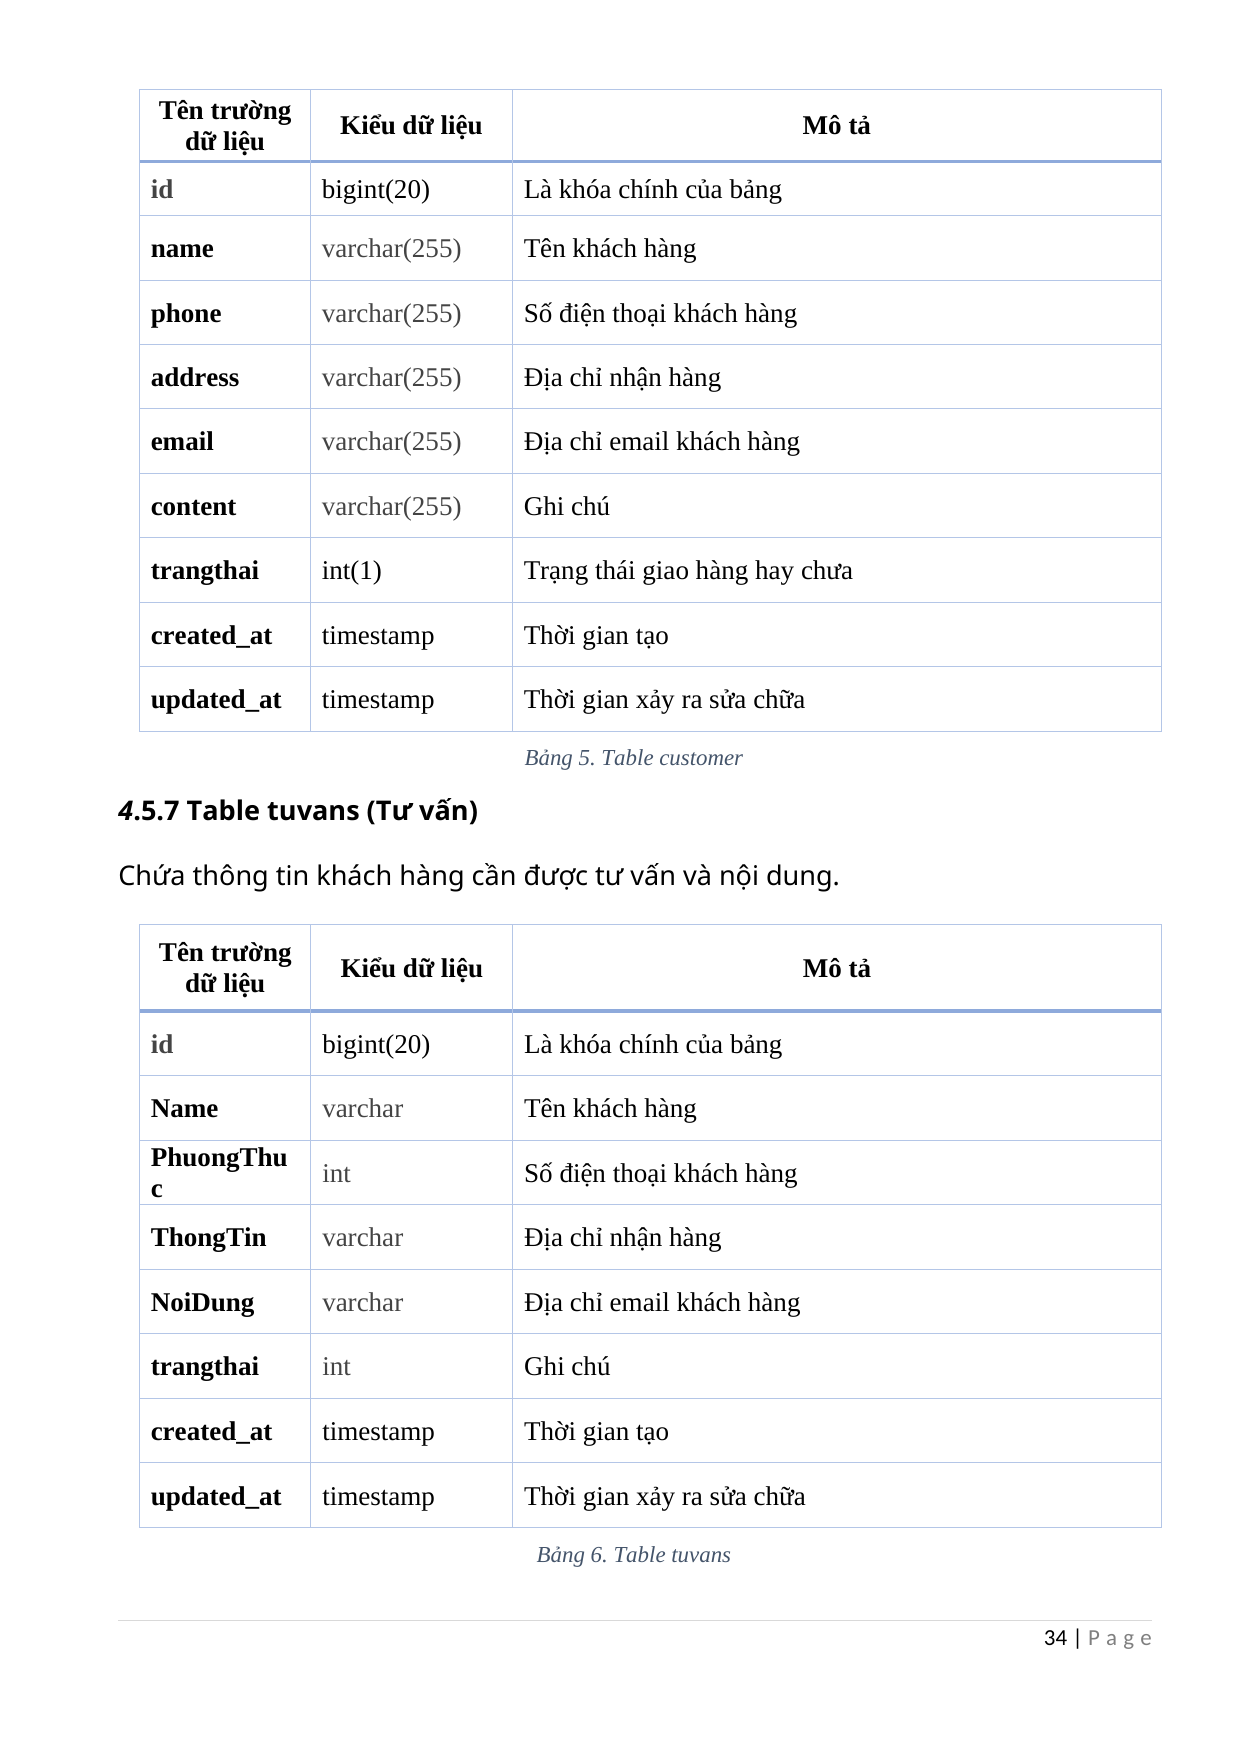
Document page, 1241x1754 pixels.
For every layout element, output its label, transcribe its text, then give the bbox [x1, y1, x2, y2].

table_cell updated_at [140, 1463, 310, 1527]
table_cell varchar(255) [311, 216, 512, 280]
table_cell Ghi chú [513, 1334, 1161, 1398]
table_cell created_at [140, 1399, 310, 1462]
table_cell Địa chỉ email khách hàng [513, 409, 1161, 473]
table_cell Số điện thoại khách hàng [513, 1141, 1161, 1204]
table_cell Là khóa chính của bảng [513, 163, 1161, 215]
table_cell varchar [311, 1270, 512, 1333]
table_cell Trạng thái giao hàng hay chưa [513, 538, 1161, 602]
table_cell varchar(255) [311, 345, 512, 408]
table_cell ThongTin [140, 1205, 310, 1269]
table_cell bigint(20) [311, 163, 512, 215]
table_cell Tên khách hàng [513, 216, 1161, 280]
text Bảng 6. Table tuvans [118, 1541, 1152, 1567]
table_cell Name [140, 1076, 310, 1140]
table_cell trangthai [140, 1334, 310, 1398]
table_cell PhuongThuc [140, 1141, 310, 1204]
table_header Mô tả [513, 90, 1161, 160]
table_cell Ghi chú [513, 474, 1161, 537]
table_header Tên trường dữ liệu [140, 925, 310, 1009]
text Bảng 5. Table customer [118, 744, 1152, 771]
table_cell bigint(20) [311, 1013, 512, 1075]
table_cell Địa chỉ nhận hàng [513, 1205, 1161, 1269]
table_header Kiểu dữ liệu [311, 90, 512, 160]
table_cell Địa chỉ email khách hàng [513, 1270, 1161, 1333]
table_cell created_at [140, 603, 310, 666]
table_cell Địa chỉ nhận hàng [513, 345, 1161, 408]
table_cell varchar(255) [311, 281, 512, 344]
table_cell id [140, 163, 310, 215]
table_cell Số điện thoại khách hàng [513, 281, 1161, 344]
subtitle 4.5.7 Table tuvans (Tư vấn) [118, 792, 1152, 828]
table_cell trangthai [140, 538, 310, 602]
table_cell Thời gian tạo [513, 603, 1161, 666]
table_cell updated_at [140, 667, 310, 731]
table_cell NoiDung [140, 1270, 310, 1333]
table_cell email [140, 409, 310, 473]
table_cell varchar [311, 1205, 512, 1269]
table_cell varchar(255) [311, 409, 512, 473]
table_cell phone [140, 281, 310, 344]
table_cell int(1) [311, 538, 512, 602]
table_cell timestamp [311, 1463, 512, 1527]
table_cell varchar(255) [311, 474, 512, 537]
table_header Kiểu dữ liệu [311, 925, 512, 1009]
table_cell id [140, 1013, 310, 1075]
table_cell Thời gian xảy ra sửa chữa [513, 667, 1161, 731]
table_cell content [140, 474, 310, 537]
text Chứa thông tin khách hàng cần được tư vấn và nội dung. [118, 856, 1152, 893]
table_header Mô tả [513, 925, 1161, 1009]
table_cell Thời gian tạo [513, 1399, 1161, 1462]
table_cell timestamp [311, 603, 512, 666]
table_cell varchar [311, 1076, 512, 1140]
table_cell Thời gian xảy ra sửa chữa [513, 1463, 1161, 1527]
table_cell name [140, 216, 310, 280]
table_header Tên trường dữ liệu [140, 90, 310, 160]
table_cell int [311, 1334, 512, 1398]
table_cell timestamp [311, 1399, 512, 1462]
table_cell address [140, 345, 310, 408]
table_cell Là khóa chính của bảng [513, 1013, 1161, 1075]
table_cell int [311, 1141, 512, 1204]
table_cell Tên khách hàng [513, 1076, 1161, 1140]
table_cell timestamp [311, 667, 512, 731]
